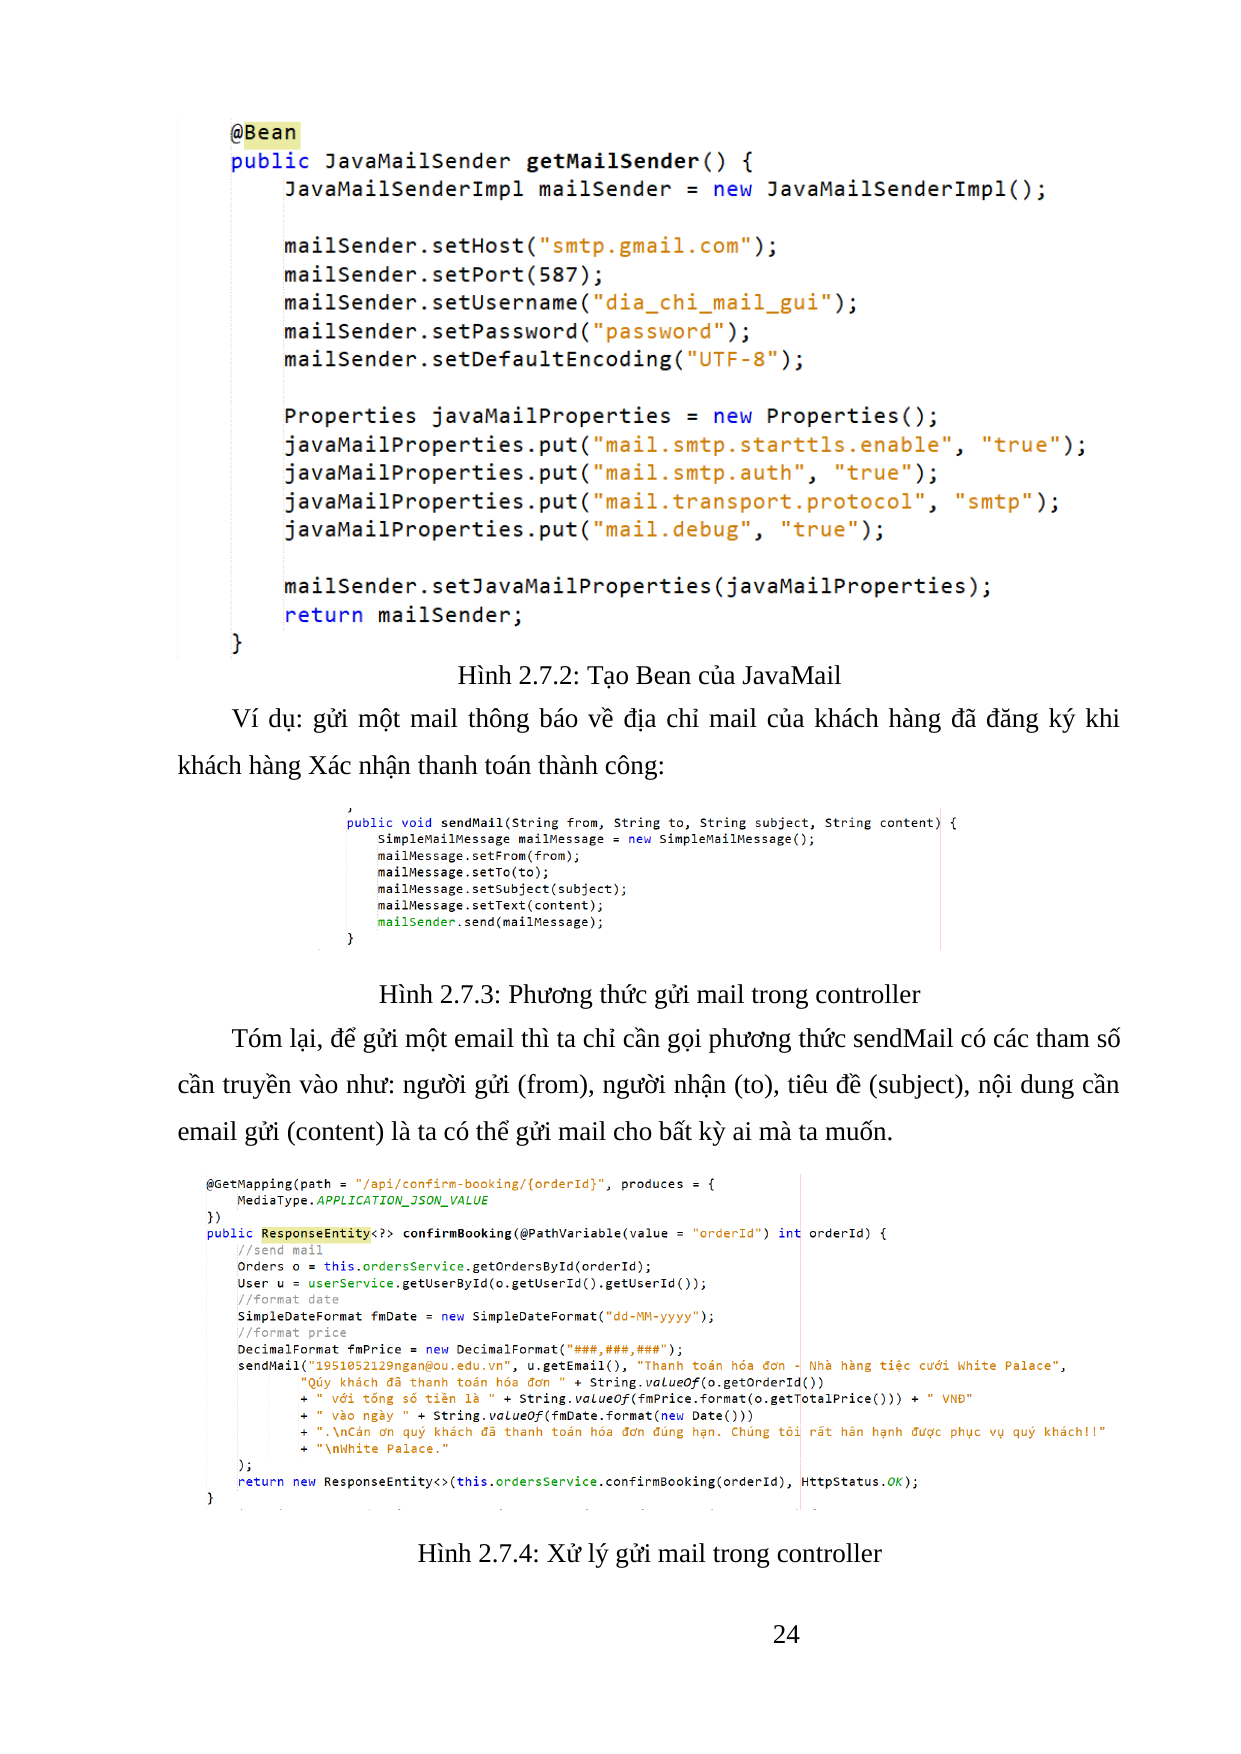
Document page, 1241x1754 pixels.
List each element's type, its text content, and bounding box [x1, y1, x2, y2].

text Tóm lại, để gửi một email thì ta chỉ cần gọi phương thức sendMail có các tham số cần truyền vào như: người gửi (from), người nhận (to), tiêu đề (subject), nội dung cần email gửi (content) là ta có thể gửi mail cho bất kỳ ai mà ta muốn. [177, 1022, 1122, 1146]
picture [177, 118, 1122, 659]
text Hình 2.7.4: Xử lý gửi mail trong controller [177, 1537, 1122, 1569]
picture [178, 1174, 1122, 1510]
text Hình 2.7.2: Tạo Bean của JavaMail [177, 659, 1122, 690]
text Ví dụ: gửi một mail thông báo về địa chỉ mail của khách hàng đã đăng ký khi khách hàng Xác nhận thanh toán thành công: [177, 703, 1122, 780]
picture [318, 808, 981, 950]
text Hình 2.7.3: Phương thức gửi mail trong controller [177, 978, 1122, 1009]
